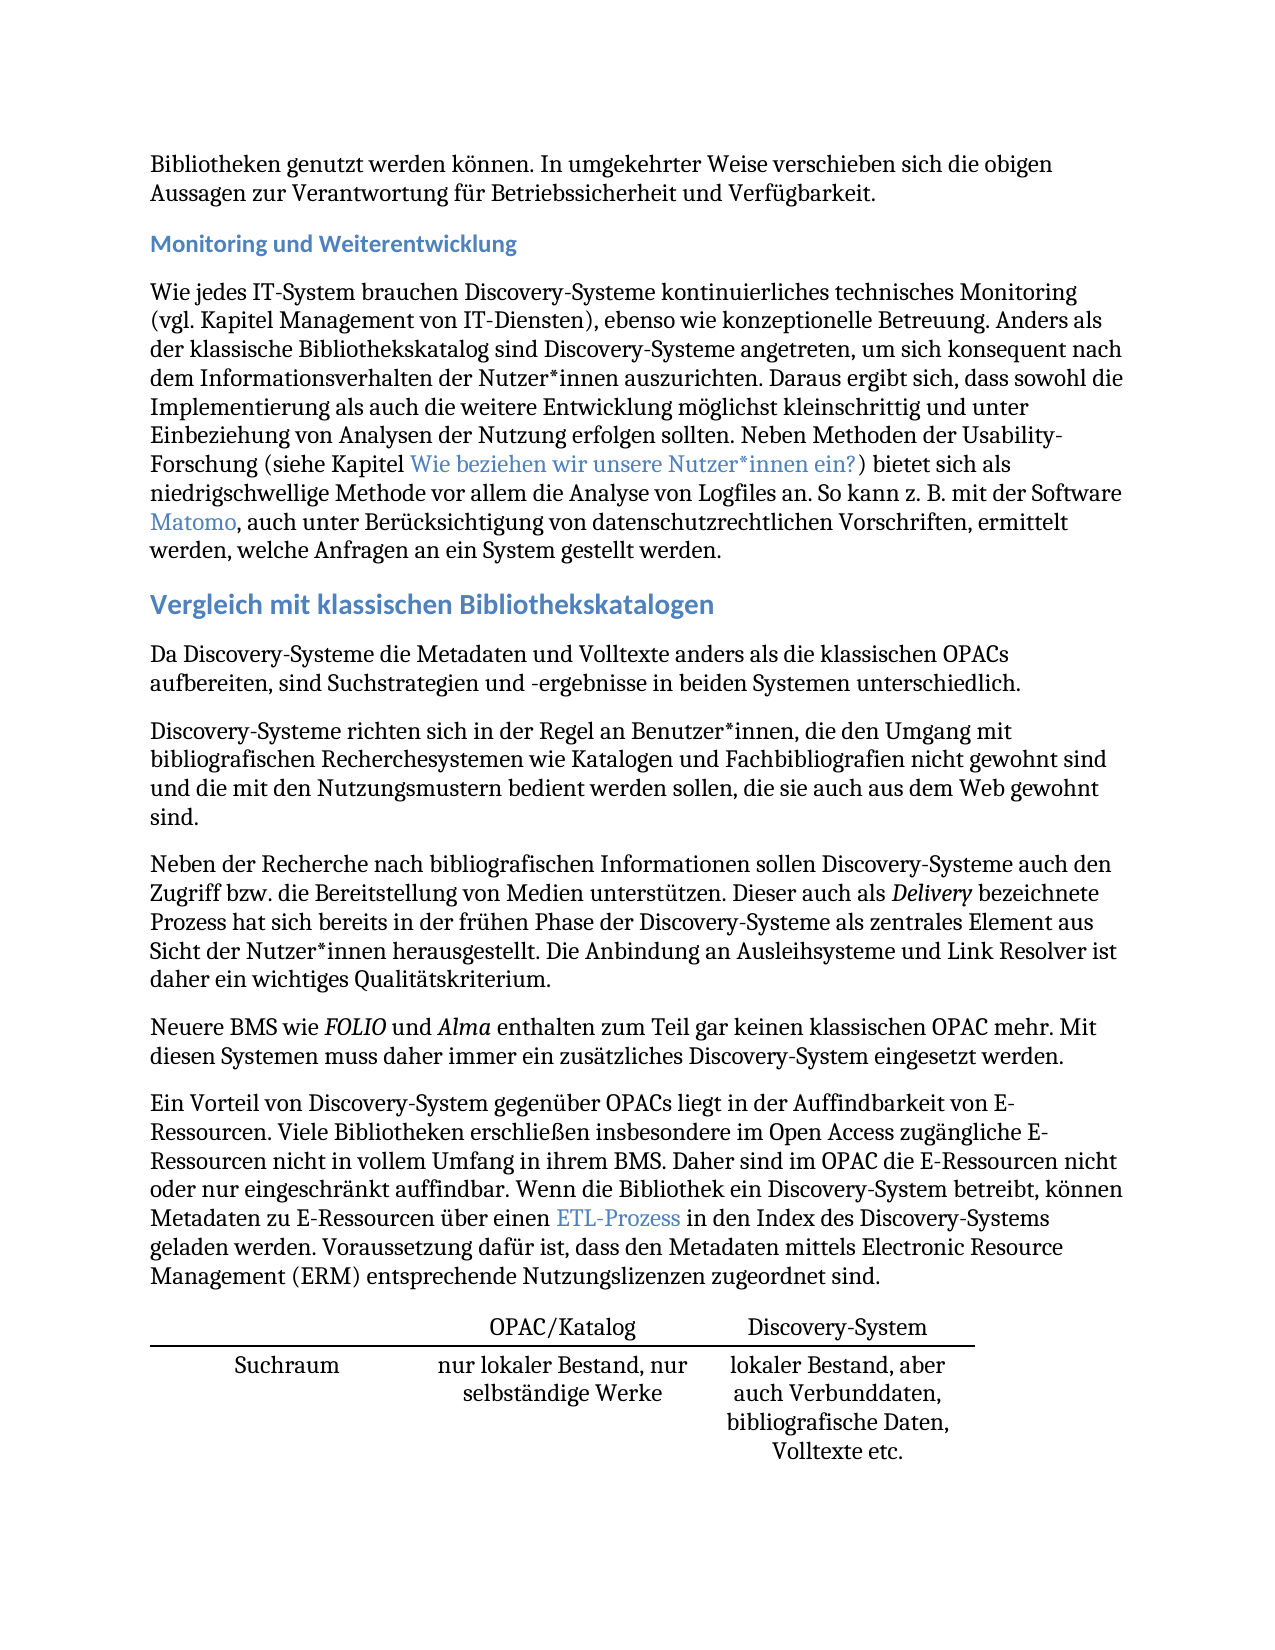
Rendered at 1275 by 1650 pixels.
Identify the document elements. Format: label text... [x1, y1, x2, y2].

text Wie jedes IT-System brauchen Discovery-Systeme kontinuierliches technisches Monitoring (vgl. Kapitel Management von IT-Diensten), ebenso wie konzeptionelle Betreuung. Anders als der klassische Bibliothekskatalog sind Discovery-Systeme angetreten, um sich konsequent nach dem Informationsverhalten der Nutzer*innen auszurichten. Daraus ergibt sich, dass sowohl die Implementierung als auch die weitere Entwicklung möglichst kleinschrittig und unter Einbeziehung von Analysen der Nutzung erfolgen sollten. Neben Methoden der Usability-Forschung (siehe Kapitel Wie beziehen wir unsere Nutzer*innen ein?) bietet sich als niedrigschwellige Methode vor allem die Analyse von Logfiles an. So kann z. B. mit der Software Matomo, auch unter Berücksichtigung von datenschutzrechtlichen Vorschriften, ermittelt werden, welche Anfragen an ein System gestellt werden. [150, 278, 1125, 565]
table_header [139, 1309, 1114, 1469]
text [150, 150, 1125, 207]
text Ein Vorteil von Discovery-System gegenüber OPACs liegt in der Auffindbarkeit von E-Ressourcen. Viele Bibliotheken erschließen insbesondere im Open Access zugängliche E-Ressourcen nicht in vollem Umfang in ihrem BMS. Daher sind im OPAC die E-Ressourcen nicht oder nur eingeschränkt auffindbar. Wenn die Bibliothek ein Discovery-System betreibt, können Metadaten zu E-Ressourcen über einen ETL-Prozess in den Index des Discovery-Systems geladen werden. Voraussetzung dafür ist, dass den Metadaten mittels Electronic Resource Management (ERM) entsprechende Nutzungslizenzen zugeordnet sind. [150, 1089, 1125, 1290]
text Da Discovery-Systeme die Metadaten und Volltexte anders als die klassischen OPACs aufbereiten, sind Suchstrategien und -ergebnisse in beiden Systemen unterschiedlich. [150, 640, 1125, 698]
subtitle Vergleich mit klassischen Bibliothekskatalogen [150, 586, 1125, 622]
text Neben der Recherche nach bibliografischen Informationen sollen Discovery-Systeme auch den Zugriff bzw. die Bereitstellung von Medien unterstützen. Dieser auch als Delivery bezeichnete Prozess hat sich bereits in der frühen Phase der Discovery-Systeme als zentrales Element aus Sicht der Nutzer*innen herausgestellt. Die Anbindung an Ausleihsysteme und Link Resolver ist daher ein wichtiges Qualitätskriterium. [150, 850, 1125, 994]
subtitle Monitoring und Weiterentwicklung [150, 228, 1125, 259]
text Discovery-Systeme richten sich in der Regel an Benutzer*innen, die den Umgang mit bibliografischen Recherchesystemen wie Katalogen und Fachbibliografien nicht gewohnt sind und die mit den Nutzungsmustern bedient werden sollen, die sie auch aus dem Web gewohnt sind. [150, 717, 1125, 832]
text Neuere BMS wie FOLIO und Alma enthalten zum Teil gar keinen klassischen OPAC mehr. Mit diesen Systemen muss daher immer ein zusätzliches Discovery-System eingesetzt werden. [150, 1013, 1125, 1070]
